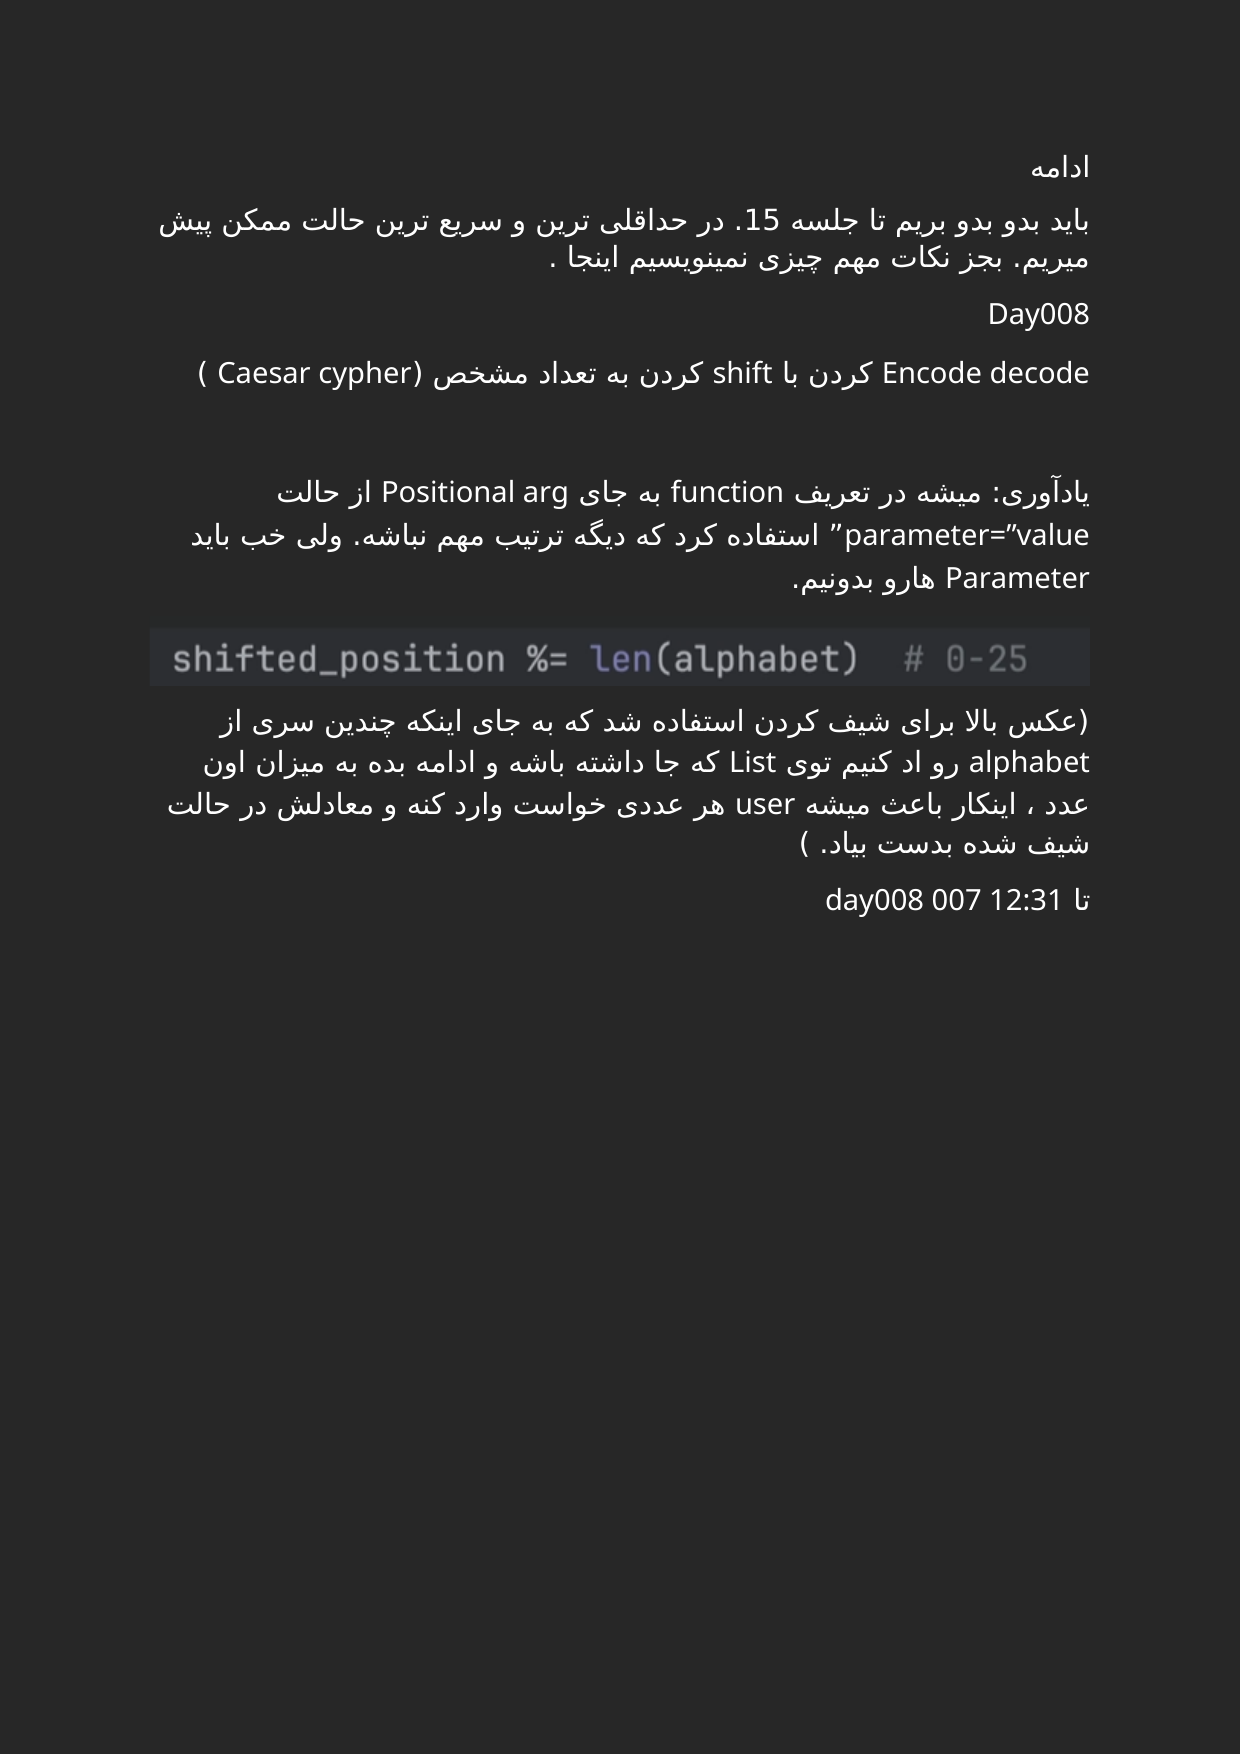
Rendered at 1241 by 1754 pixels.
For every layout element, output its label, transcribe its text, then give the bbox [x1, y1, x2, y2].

text ادامه [150, 150, 1090, 184]
text Encode decode کردن با shift کردن به تعداد مشخص (Caesar cypher ) [150, 353, 1090, 392]
text (عکس بالا برای شیف کردن استفاده شد که به جای اینکه چندین سری از alphabet رو اد کنیم توی List که جا داشته باشه و ادامه بده به میزان اون عدد ، اینکار باعث میشه user هر عددی خواست وارد کنه و معادلش در حالت شیف شده بدست بیاد. ) [150, 704, 1090, 860]
text Day008 [150, 293, 1090, 333]
picture [149, 616, 1090, 686]
text یادآوری: میشه در تعریف function به جای Positional arg از حالت parameter=”value” استفاده کرد که دیگه ترتیب مهم نباشه. ولی خب باید Parameter هارو بدونیم. [150, 472, 1090, 597]
text تا day008 007 12:31 [150, 879, 1090, 919]
text باید بدو بدو بریم تا جلسه 15. در حداقلی ترین و سریع ترین حالت ممکن پیش میریم. بجز نکات مهم چیزی نمینویسیم اینجا . [150, 203, 1090, 274]
